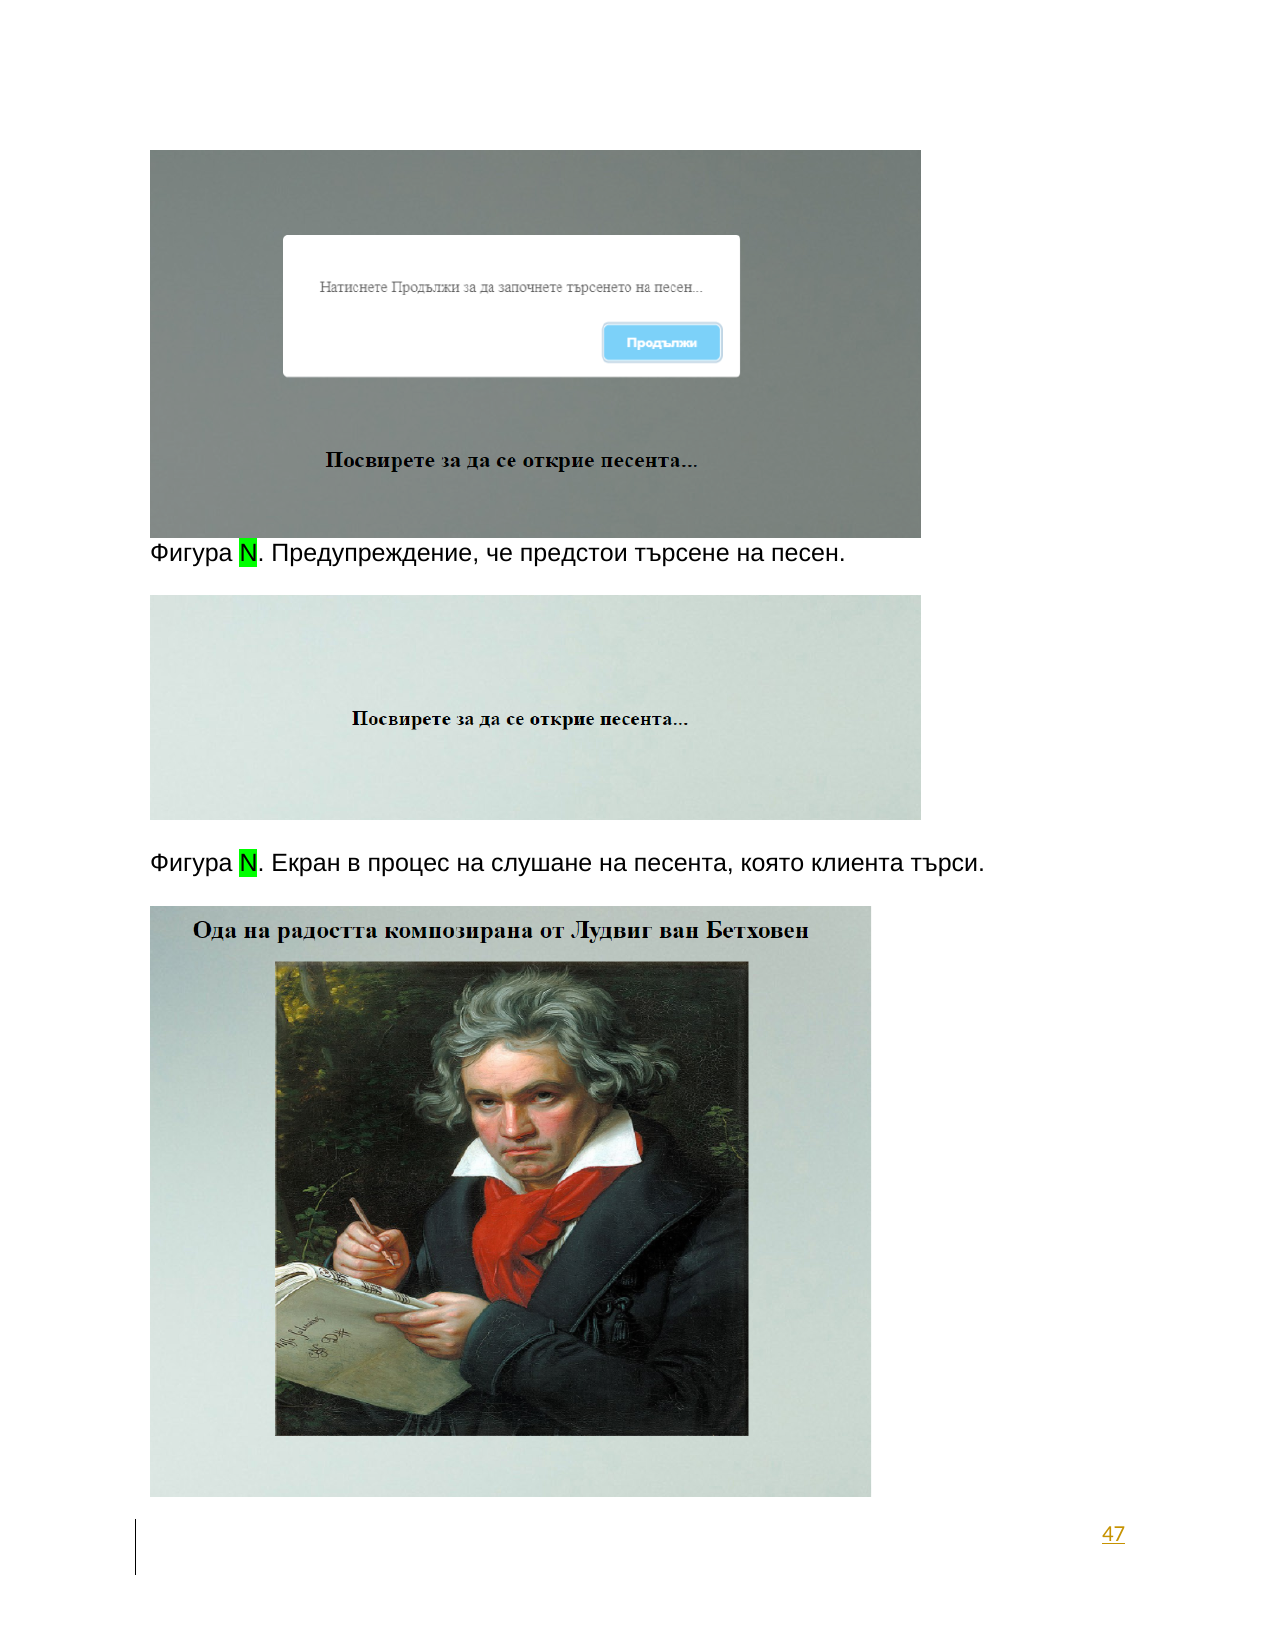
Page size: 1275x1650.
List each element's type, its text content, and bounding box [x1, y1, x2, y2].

picture [150, 906, 872, 1497]
picture [150, 595, 921, 820]
text Фигура N. Предупреждение, че предстои търсене на песен. [257, 538, 1125, 567]
text Фигура N. Екран в процес на слушане на песента, която клиента търси. [150, 848, 1125, 877]
picture [150, 150, 921, 538]
